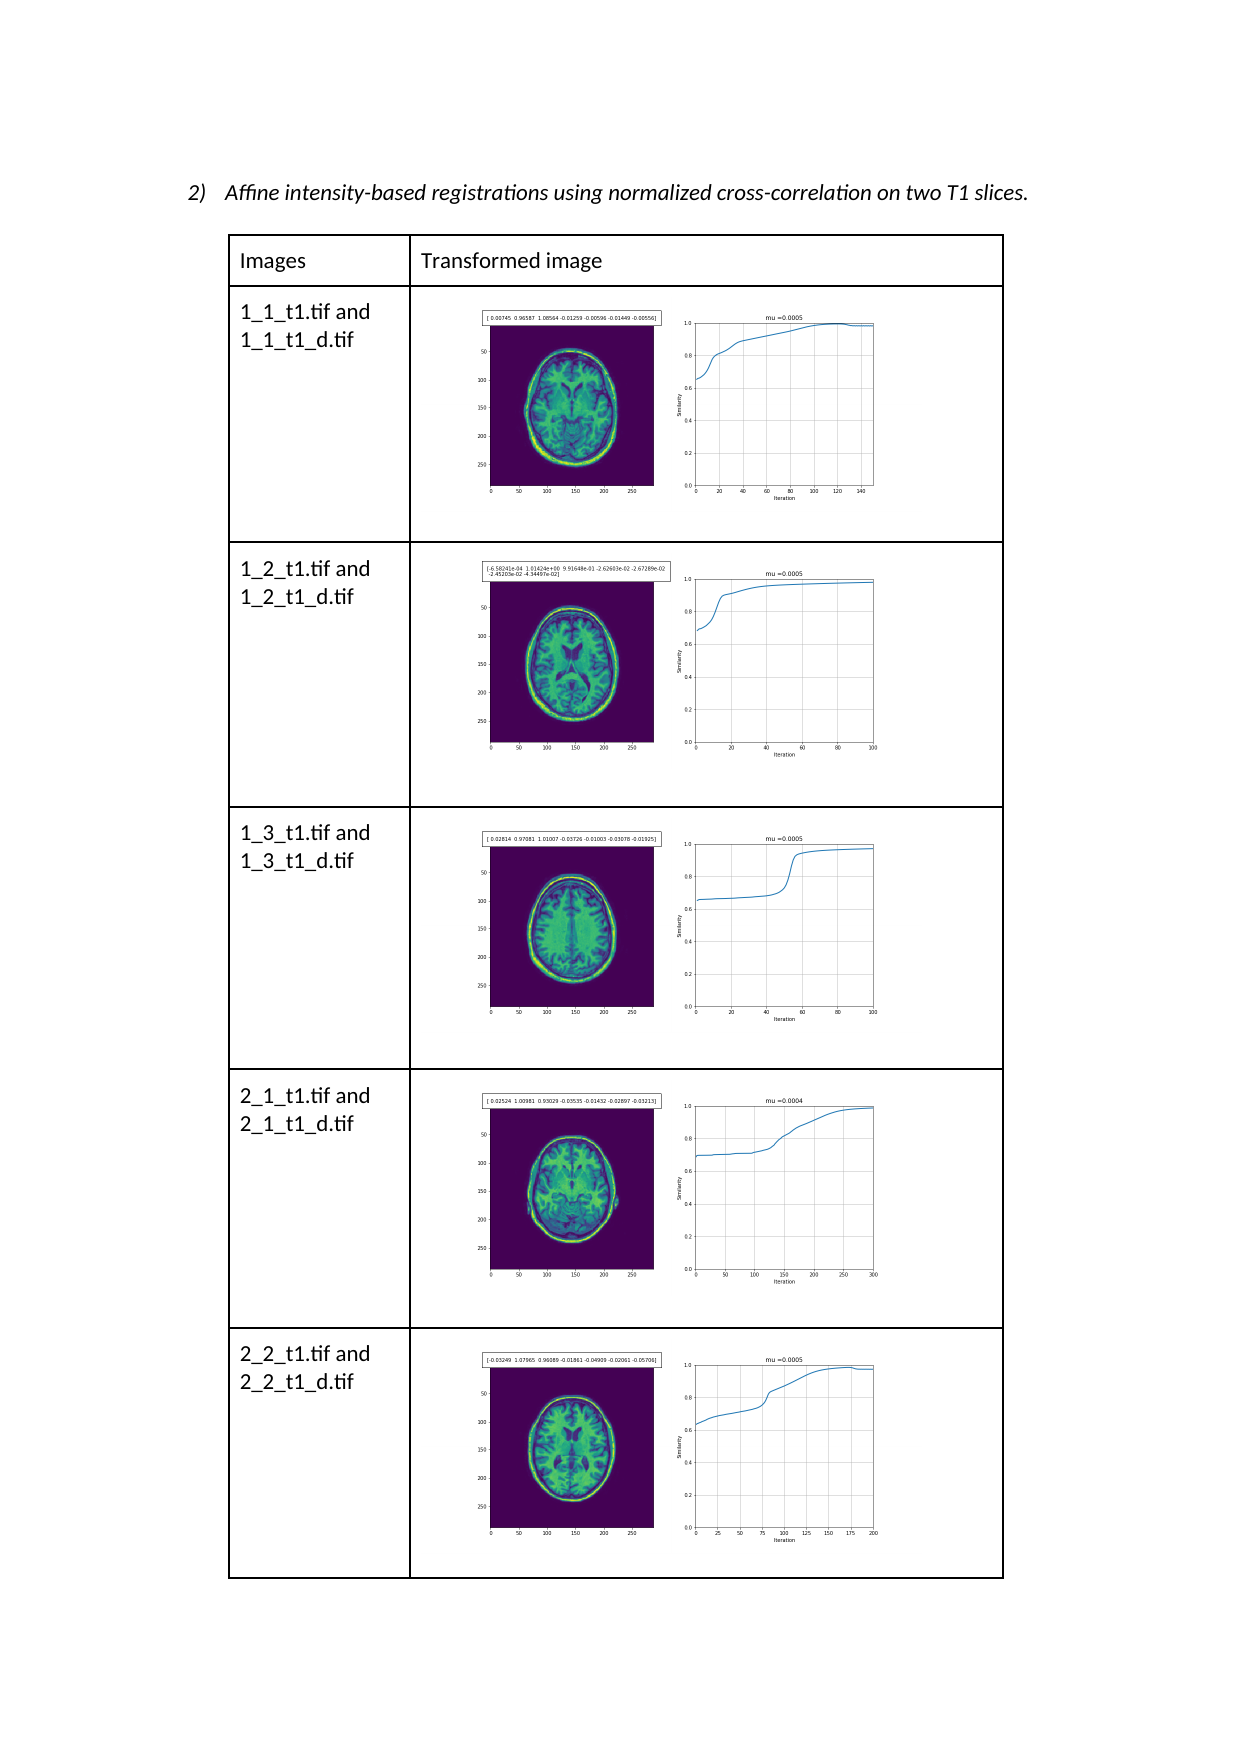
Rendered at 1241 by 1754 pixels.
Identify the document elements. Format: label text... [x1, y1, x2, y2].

table_cell [411, 287, 1002, 541]
picture [420, 1339, 923, 1554]
picture [420, 553, 923, 769]
table_cell 1_2_t1.tif and 1_2_t1_d.tif [230, 543, 409, 806]
table_cell [411, 1329, 1002, 1577]
picture [420, 1080, 923, 1296]
table_cell [411, 1070, 1002, 1327]
list Affine intensity-based registrations using normalized cross-correlation on two T1 slices. [187, 178, 1090, 206]
table_cell 1_1_t1.tif and 1_1_t1_d.tif [230, 287, 409, 541]
table_cell [411, 808, 1002, 1068]
table_cell 2_2_t1.tif and 2_2_t1_d.tif [230, 1329, 409, 1577]
picture [420, 297, 923, 512]
table_header Transformed image [411, 236, 1002, 285]
table_cell [411, 543, 1002, 806]
table_cell 1_3_t1.tif and 1_3_t1_d.tif [230, 808, 409, 1068]
picture [420, 818, 923, 1033]
table_header Images [230, 236, 409, 285]
table_cell 2_1_t1.tif and 2_1_t1_d.tif [230, 1070, 409, 1327]
